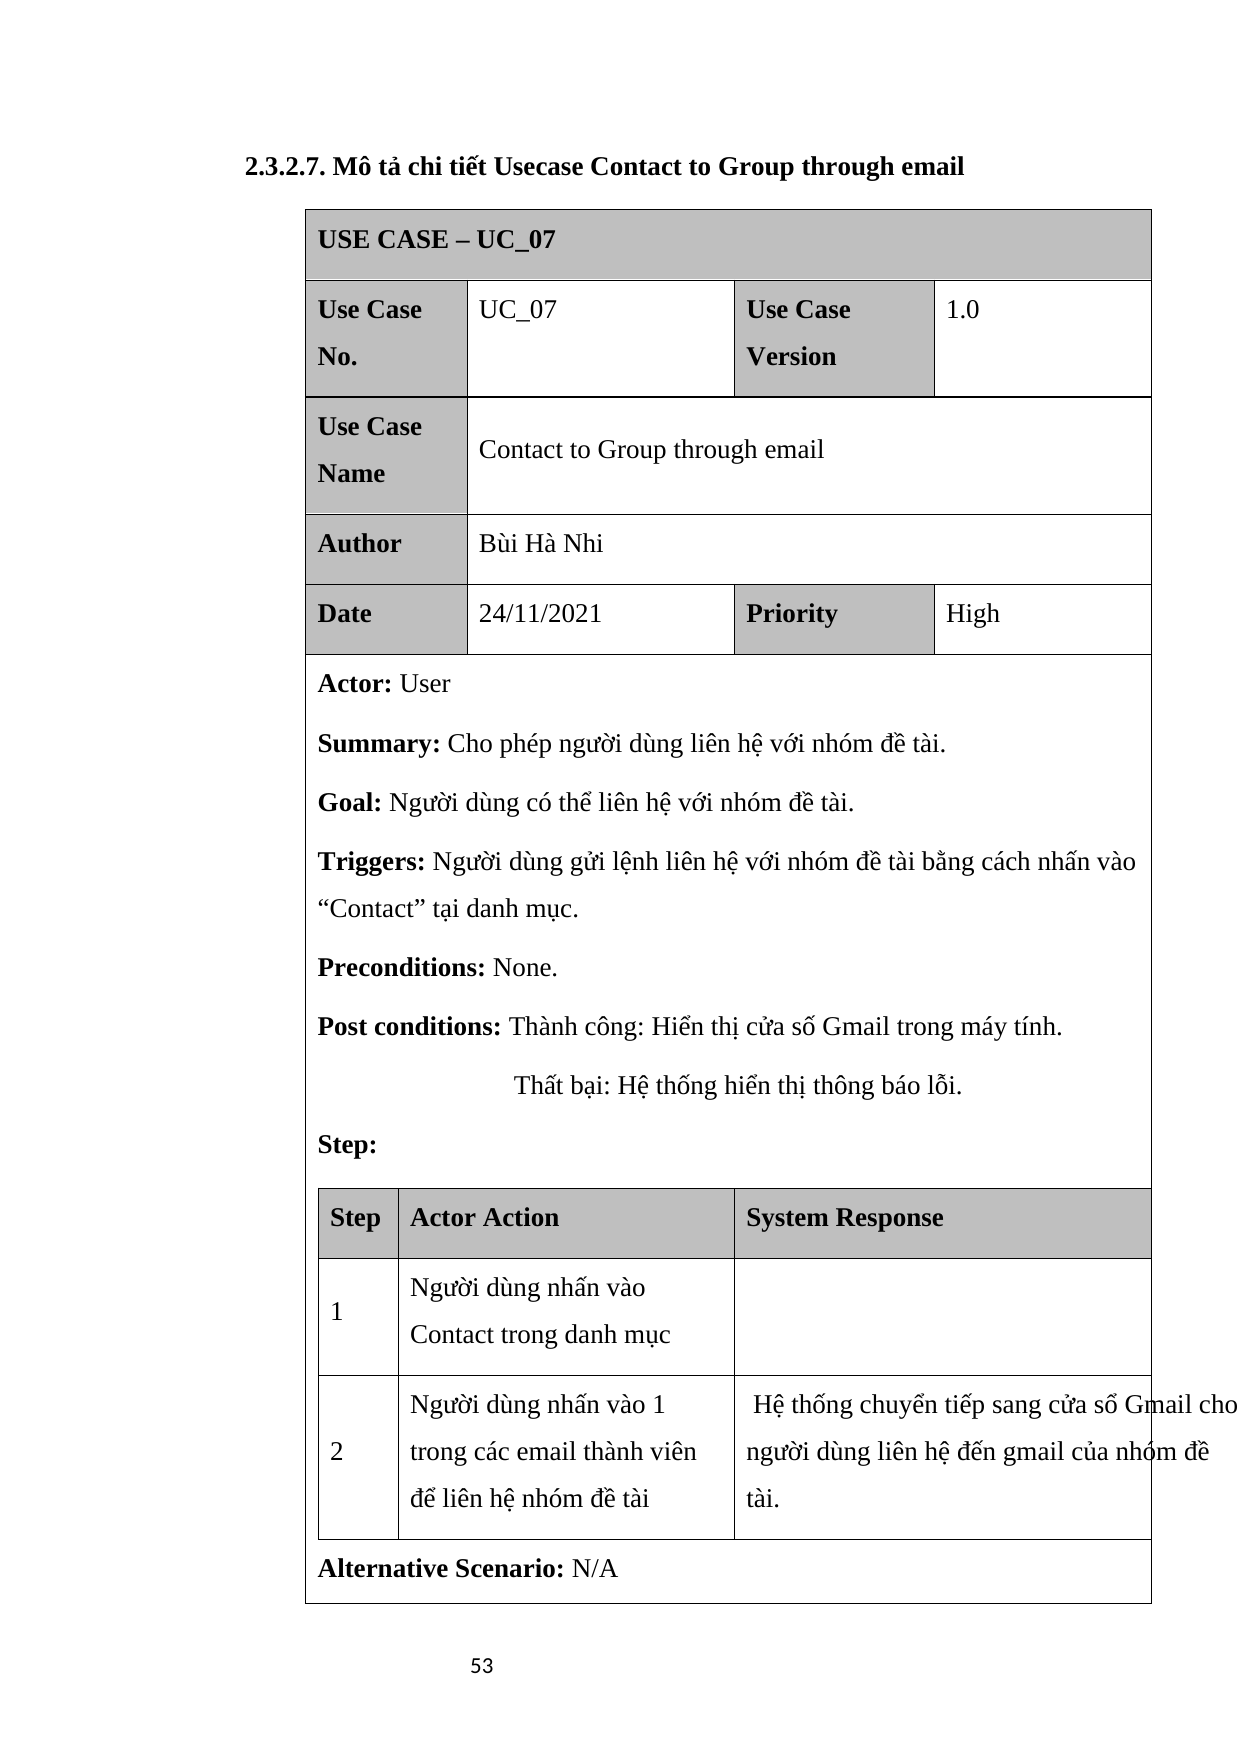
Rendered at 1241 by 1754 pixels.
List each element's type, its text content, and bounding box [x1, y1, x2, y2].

table_cell Bùi Hà Nhi [468, 515, 1151, 584]
table_cell Priority [735, 585, 934, 654]
subtitle 2.3.2.7. Mô tả chi tiết Usecase Contact to Group through email [187, 150, 1053, 181]
table_cell UC_07 [468, 281, 734, 396]
table_cell Use Case No. [306, 281, 467, 396]
table_cell High [935, 585, 1151, 654]
table_header USE CASE – UC_07 [306, 210, 1151, 279]
table_cell 1.0 [935, 281, 1151, 396]
table_cell Date [306, 585, 467, 654]
table_cell Use Case Version [735, 281, 934, 396]
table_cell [306, 655, 1151, 1603]
table_cell Author [306, 515, 467, 584]
table_cell Use Case Name [306, 398, 467, 513]
table_cell 24/11/2021 [468, 585, 734, 654]
table_cell Contact to Group through email [468, 398, 1151, 513]
